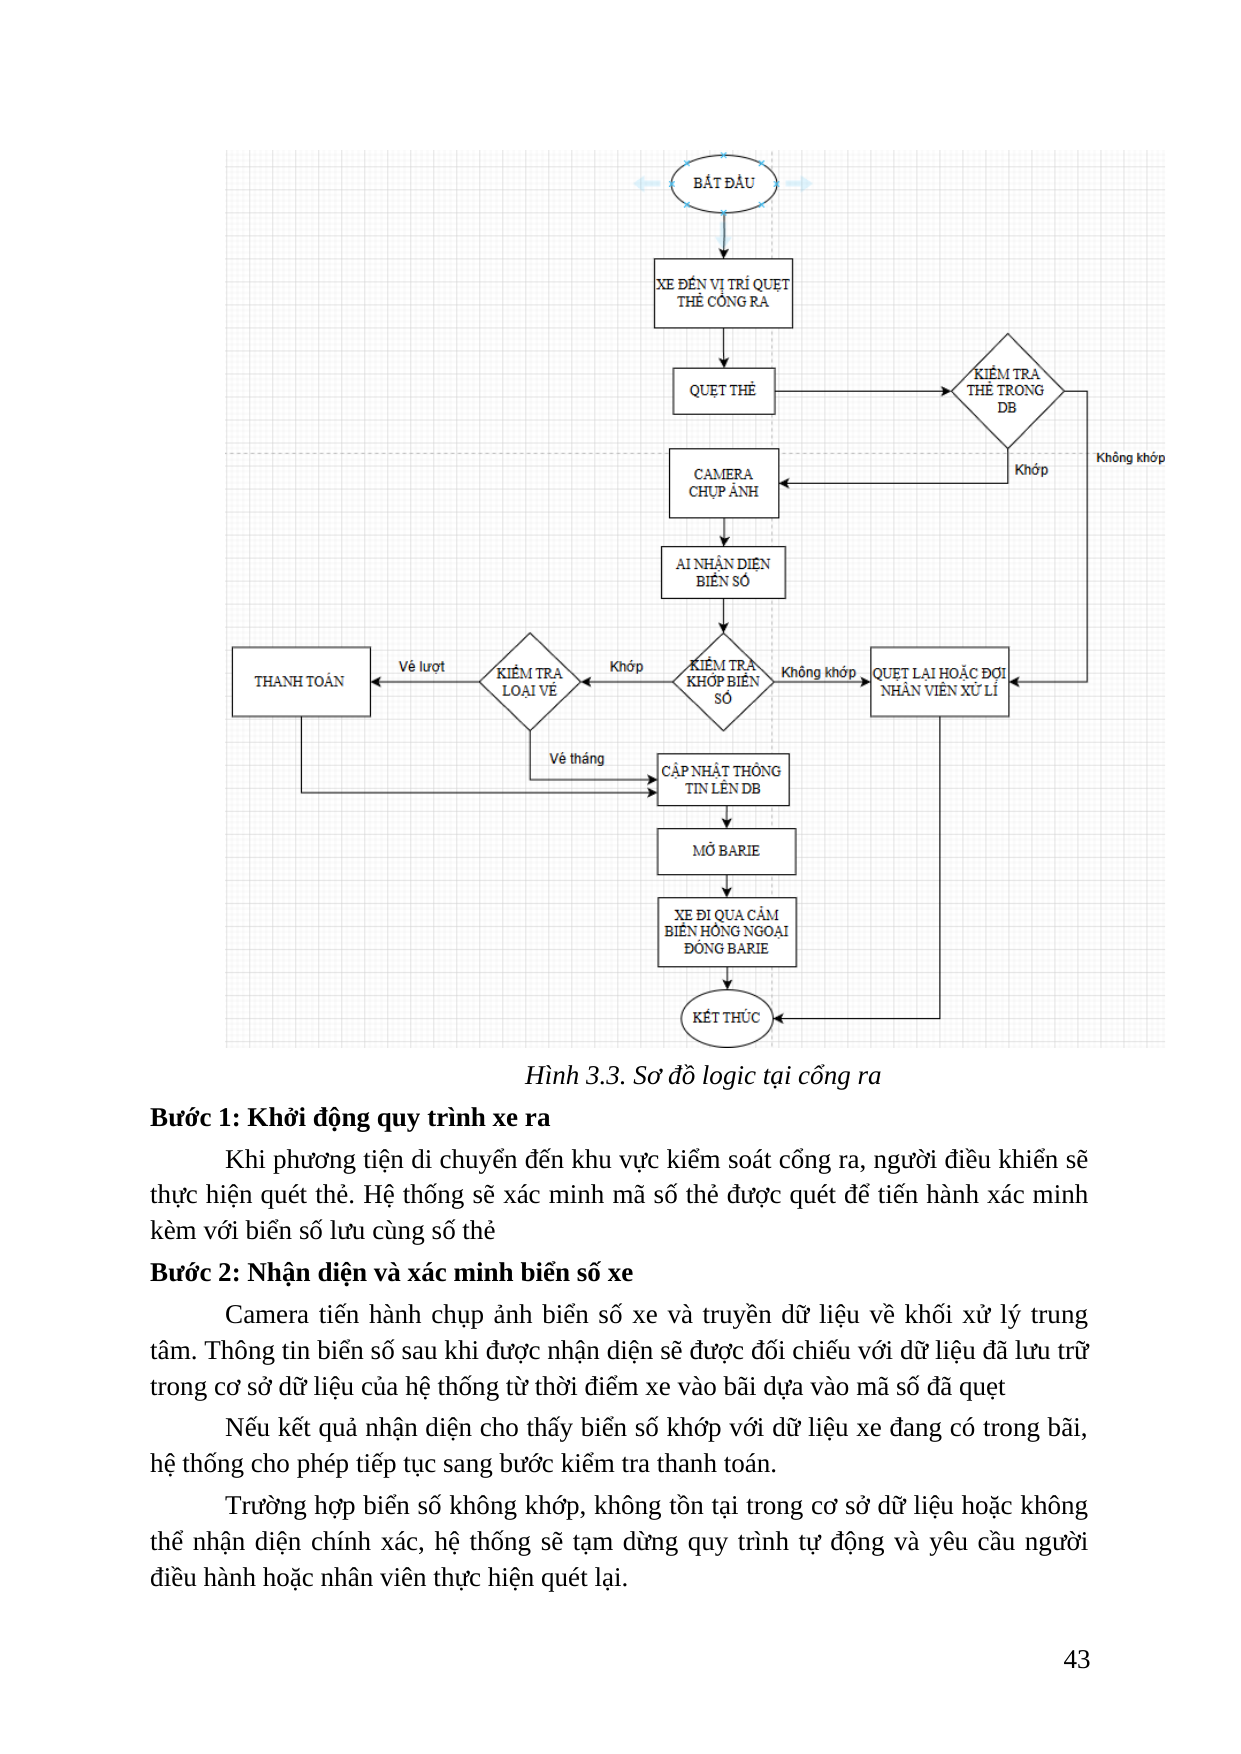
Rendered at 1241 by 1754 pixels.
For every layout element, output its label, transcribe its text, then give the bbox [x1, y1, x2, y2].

text Hình 3.3. Sơ đồ logic tại cổng ra [150, 1059, 1090, 1090]
picture [225, 150, 1166, 1048]
text Trường hợp biển số không khớp, không tồn tại trong cơ sở dữ liệu hoặc không thể nhận diện chính xác, hệ thống sẽ tạm dừng quy trình tự động và yêu cầu người điều hành hoặc nhân viên thực hiện quét lại. [150, 1489, 1090, 1592]
text Bước 2: Nhận diện và xác minh biển số xe [150, 1256, 1090, 1287]
text Khi phương tiện di chuyển đến khu vực kiểm soát cổng ra, người điều khiển sẽ thực hiện quét thẻ. Hệ thống sẽ xác minh mã số thẻ được quét để tiến hành xác minh kèm với biển số lưu cùng số thẻ [150, 1143, 1090, 1245]
text Camera tiến hành chụp ảnh biển số xe và truyền dữ liệu về khối xử lý trung tâm. Thông tin biển số sau khi được nhận diện sẽ được đối chiếu với dữ liệu đã lưu trữ trong cơ sở dữ liệu của hệ thống từ thời điểm xe vào bãi dựa vào mã số đã quẹt [150, 1298, 1090, 1401]
text Bước 1: Khởi động quy trình xe ra [150, 1101, 1090, 1132]
text Nếu kết quả nhận diện cho thấy biển số khớp với dữ liệu xe đang có trong bãi, hệ thống cho phép tiếp tục sang bước kiểm tra thanh toán. [150, 1412, 1090, 1478]
